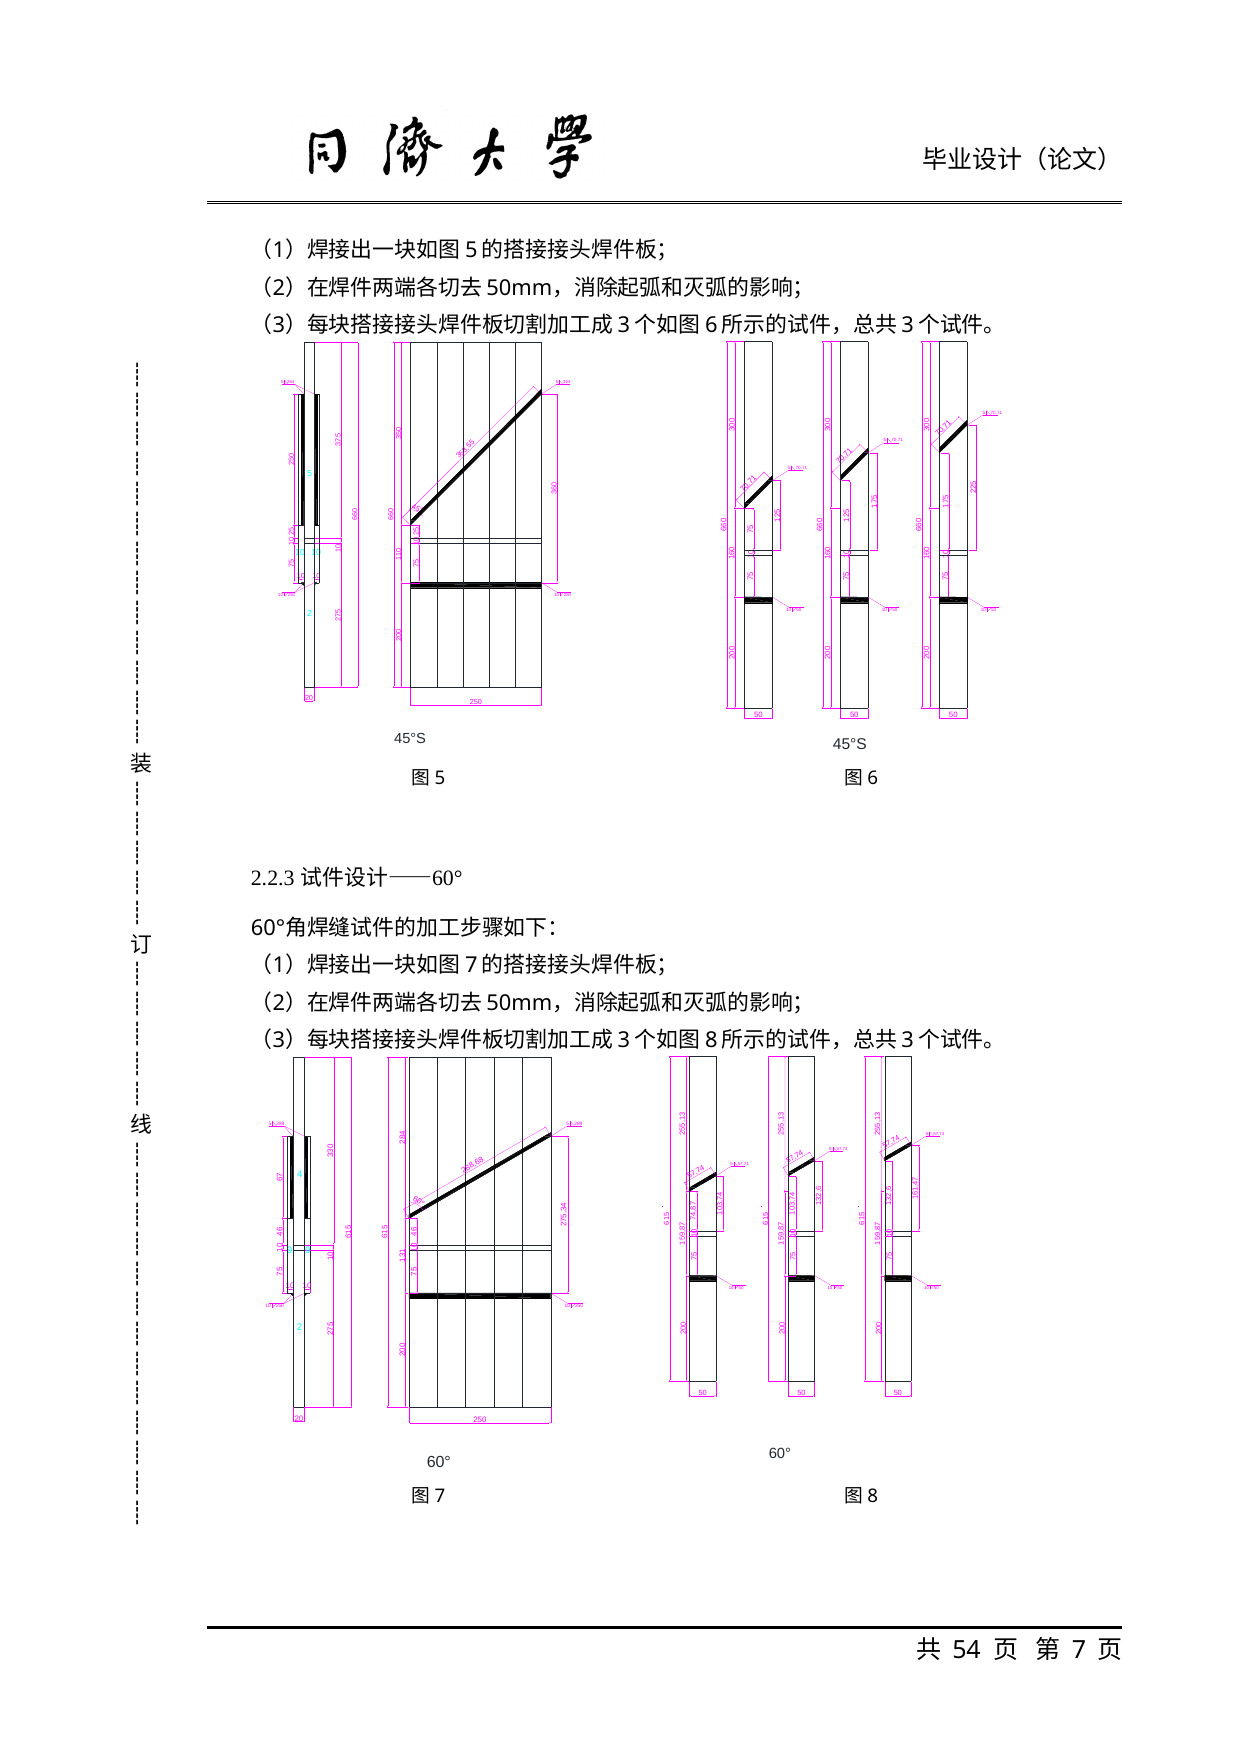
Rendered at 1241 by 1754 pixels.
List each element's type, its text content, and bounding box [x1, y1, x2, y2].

table_header [207, 340, 650, 755]
table_header [650, 1055, 1072, 1472]
picture [287, 106, 610, 186]
text （3）每块搭接接头焊件板切割加工成3个如图 6所示的试件，总共3个试件。 [207, 303, 1122, 340]
table_header [650, 340, 1072, 755]
table_cell 图 5 [207, 755, 650, 792]
text （1）焊接出一块如图 7的搭接接头焊件板； [207, 943, 1122, 980]
subtitle 试件设计——60° [251, 855, 1122, 893]
table_cell 图 6 [650, 755, 1072, 792]
text （3）每块搭接接头焊件板切割加工成3个如图 8所示的试件，总共3个试件。 [207, 1018, 1122, 1055]
text 60°角焊缝试件的加工步骤如下： [207, 905, 1122, 943]
text （1）焊接出一块如图 5的搭接接头焊件板； [207, 228, 1122, 265]
table_header [207, 1055, 650, 1472]
text （2）在焊件两端各切去50mm，消除起弧和灭弧的影响； [207, 980, 1122, 1018]
table_cell 图 8 [650, 1472, 1072, 1510]
table_cell 图 7 [207, 1472, 650, 1510]
text （2）在焊件两端各切去50mm，消除起弧和灭弧的影响； [207, 265, 1122, 303]
